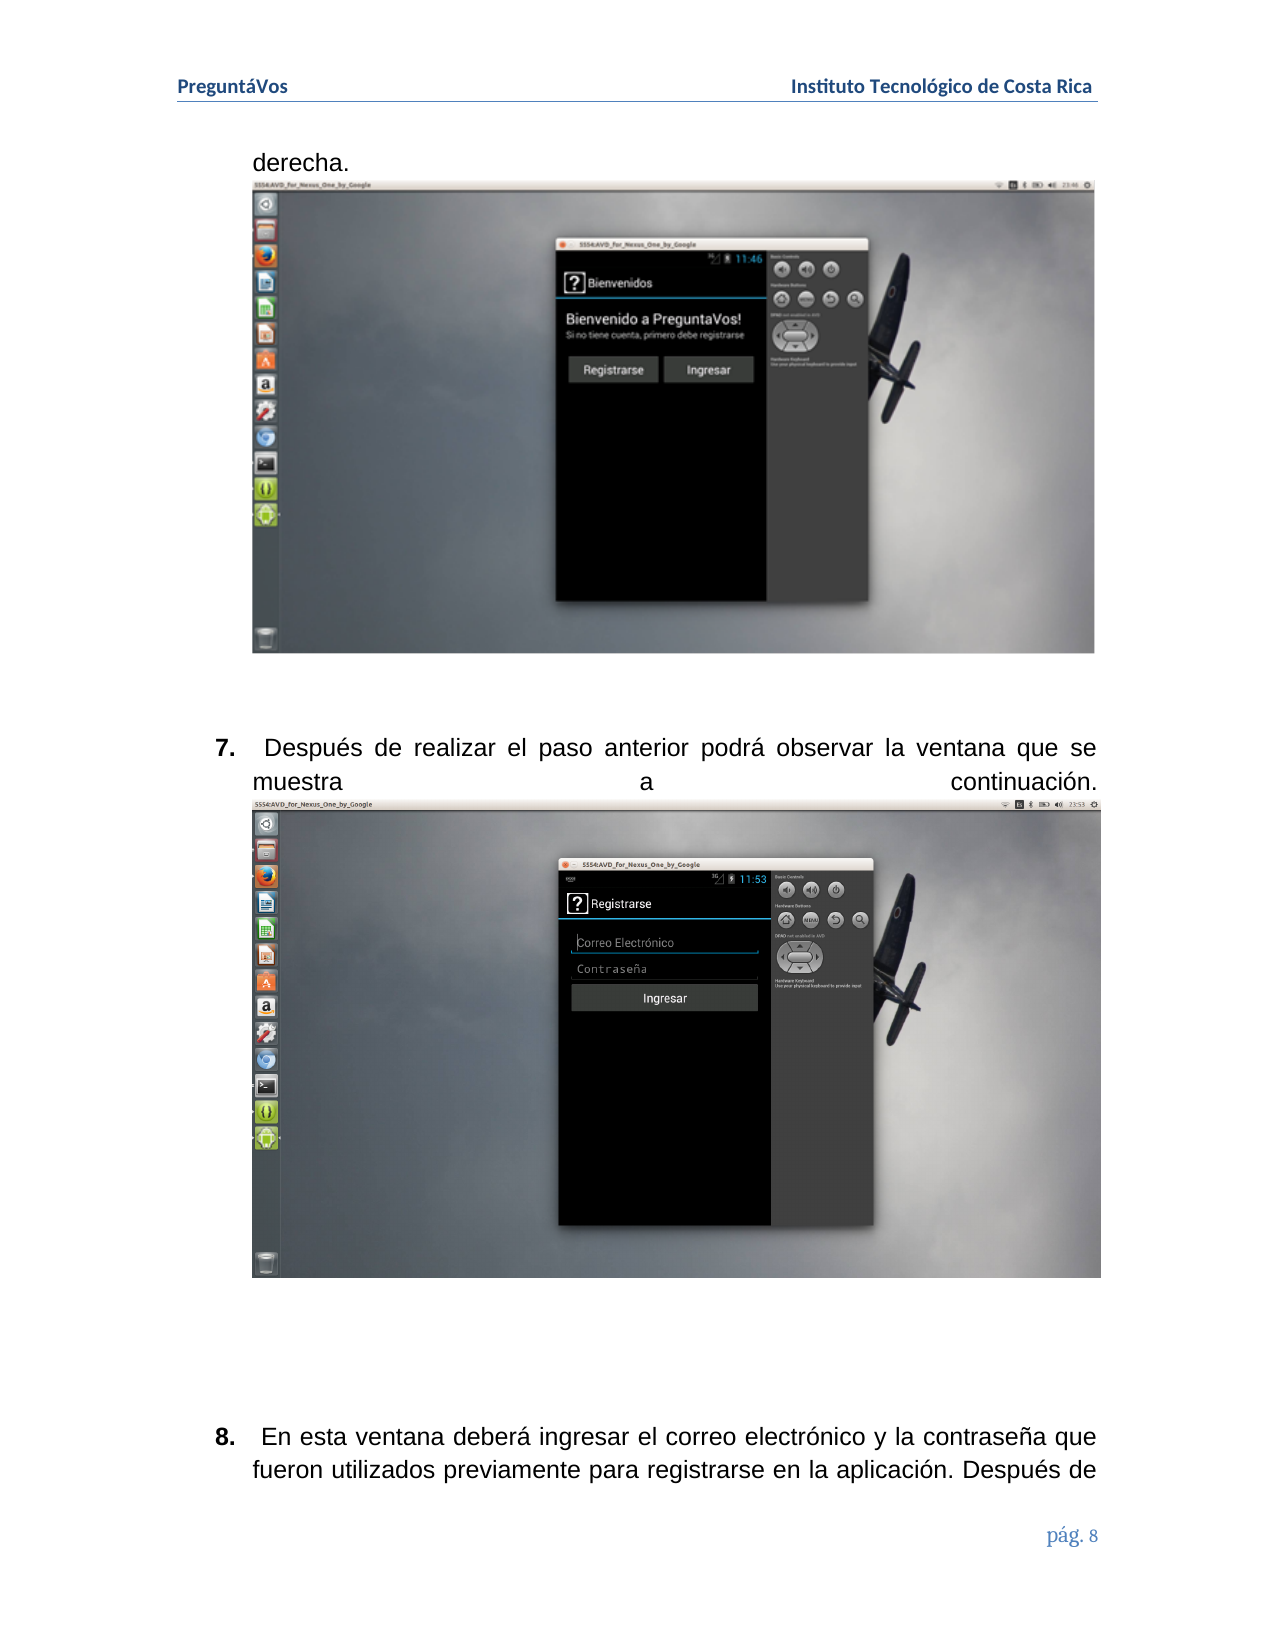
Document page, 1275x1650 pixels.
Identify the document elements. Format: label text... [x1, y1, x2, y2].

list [215, 1422, 1098, 1483]
picture [252, 180, 1096, 655]
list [215, 148, 1098, 654]
picture [252, 799, 1101, 1278]
